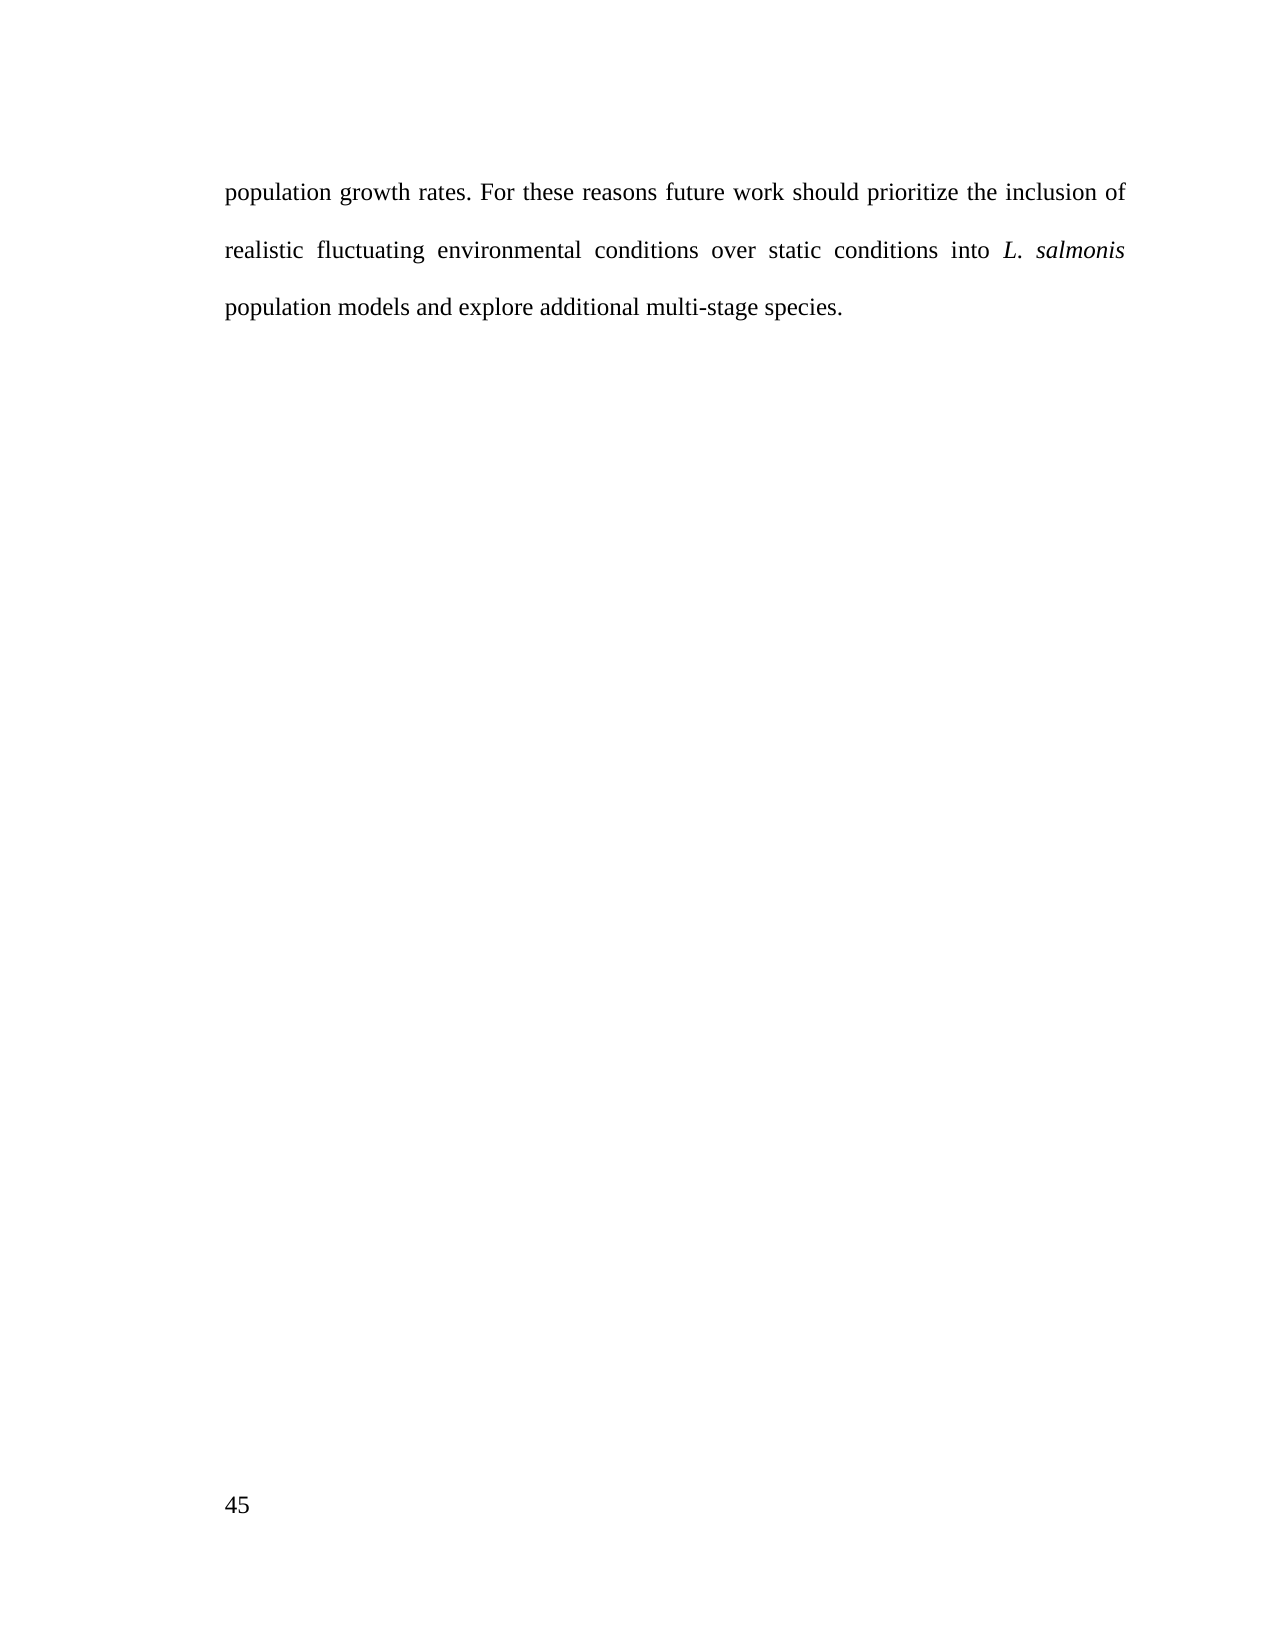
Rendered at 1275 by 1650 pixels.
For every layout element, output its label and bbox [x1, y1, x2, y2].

text [224, 177, 1127, 321]
